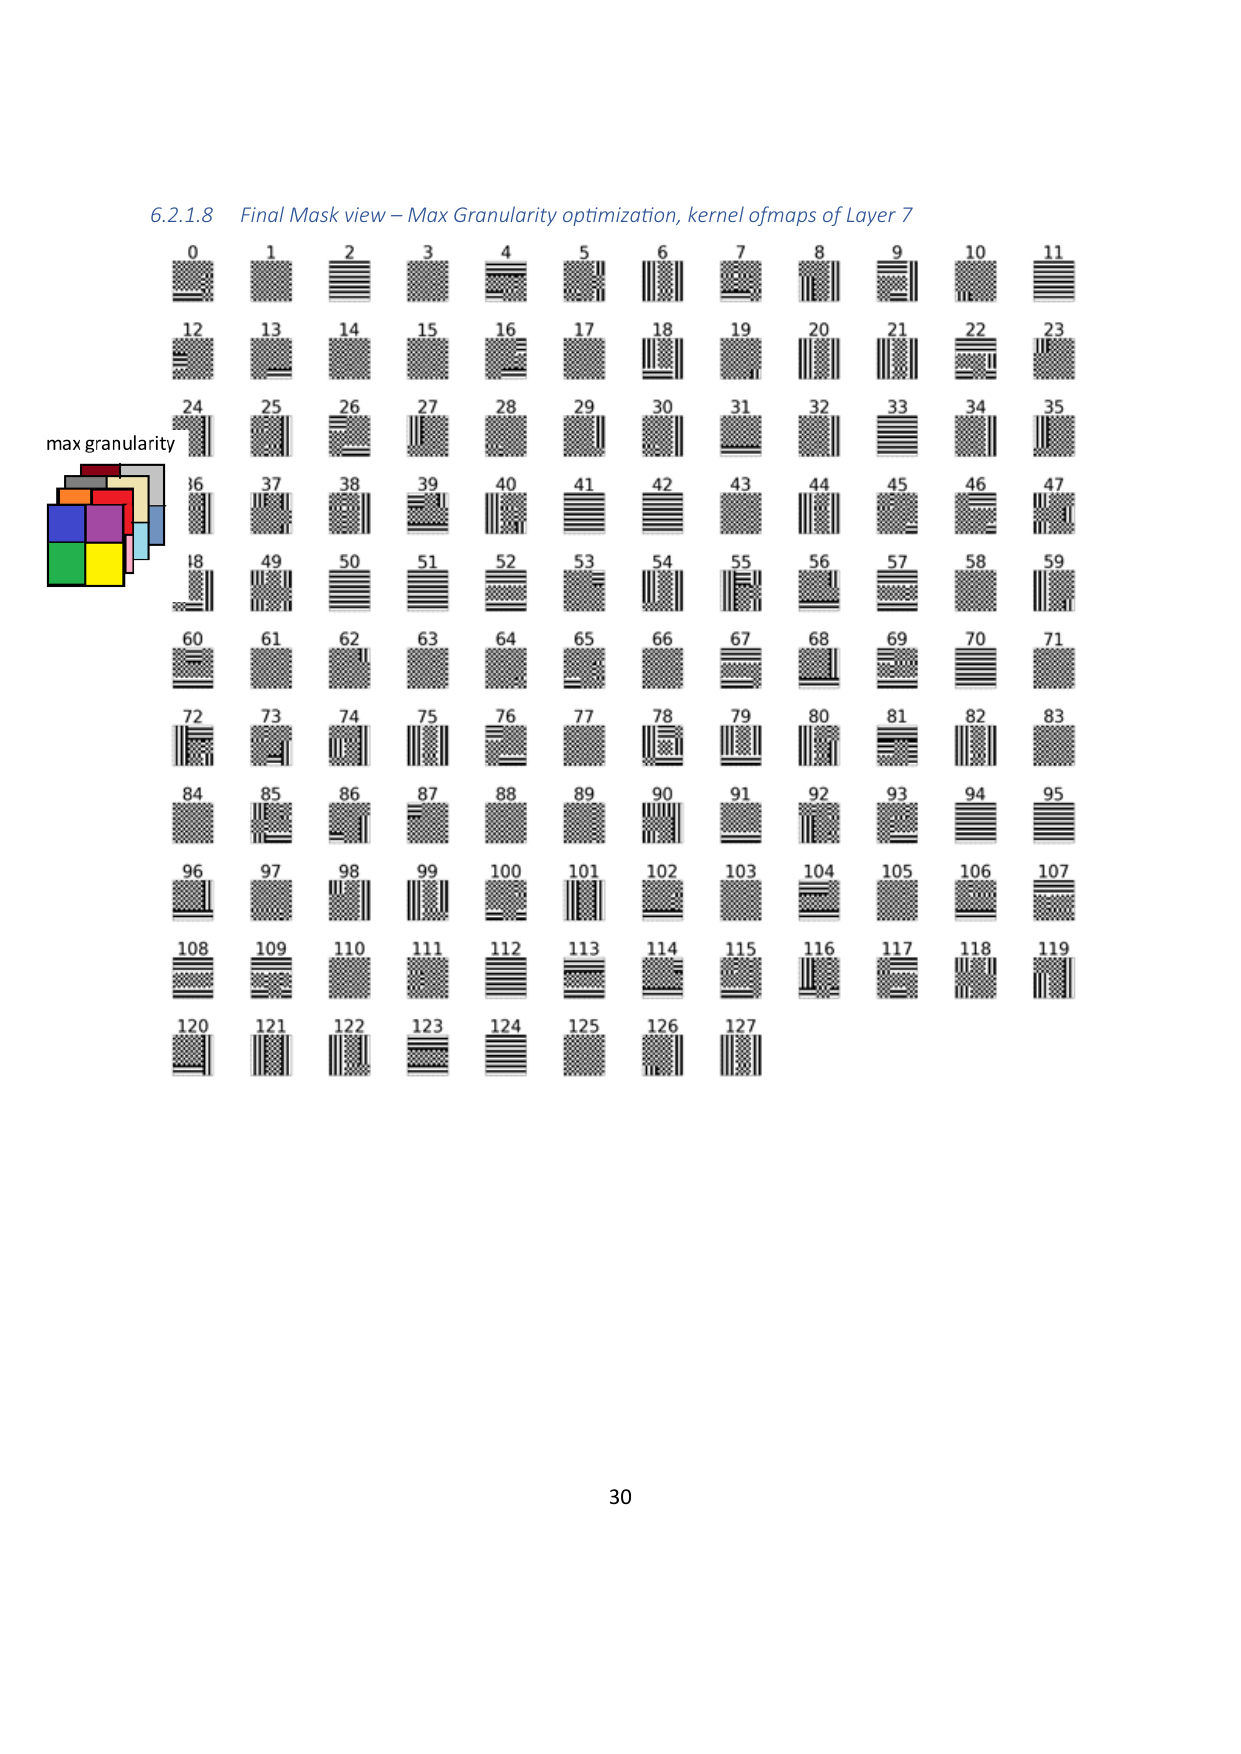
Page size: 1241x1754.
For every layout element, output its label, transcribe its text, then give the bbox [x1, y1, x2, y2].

subtitle Final Mask view – Max Granularity optimization, kernel ofmaps of Layer 7 [150, 200, 1090, 228]
picture [18, 230, 1091, 1089]
